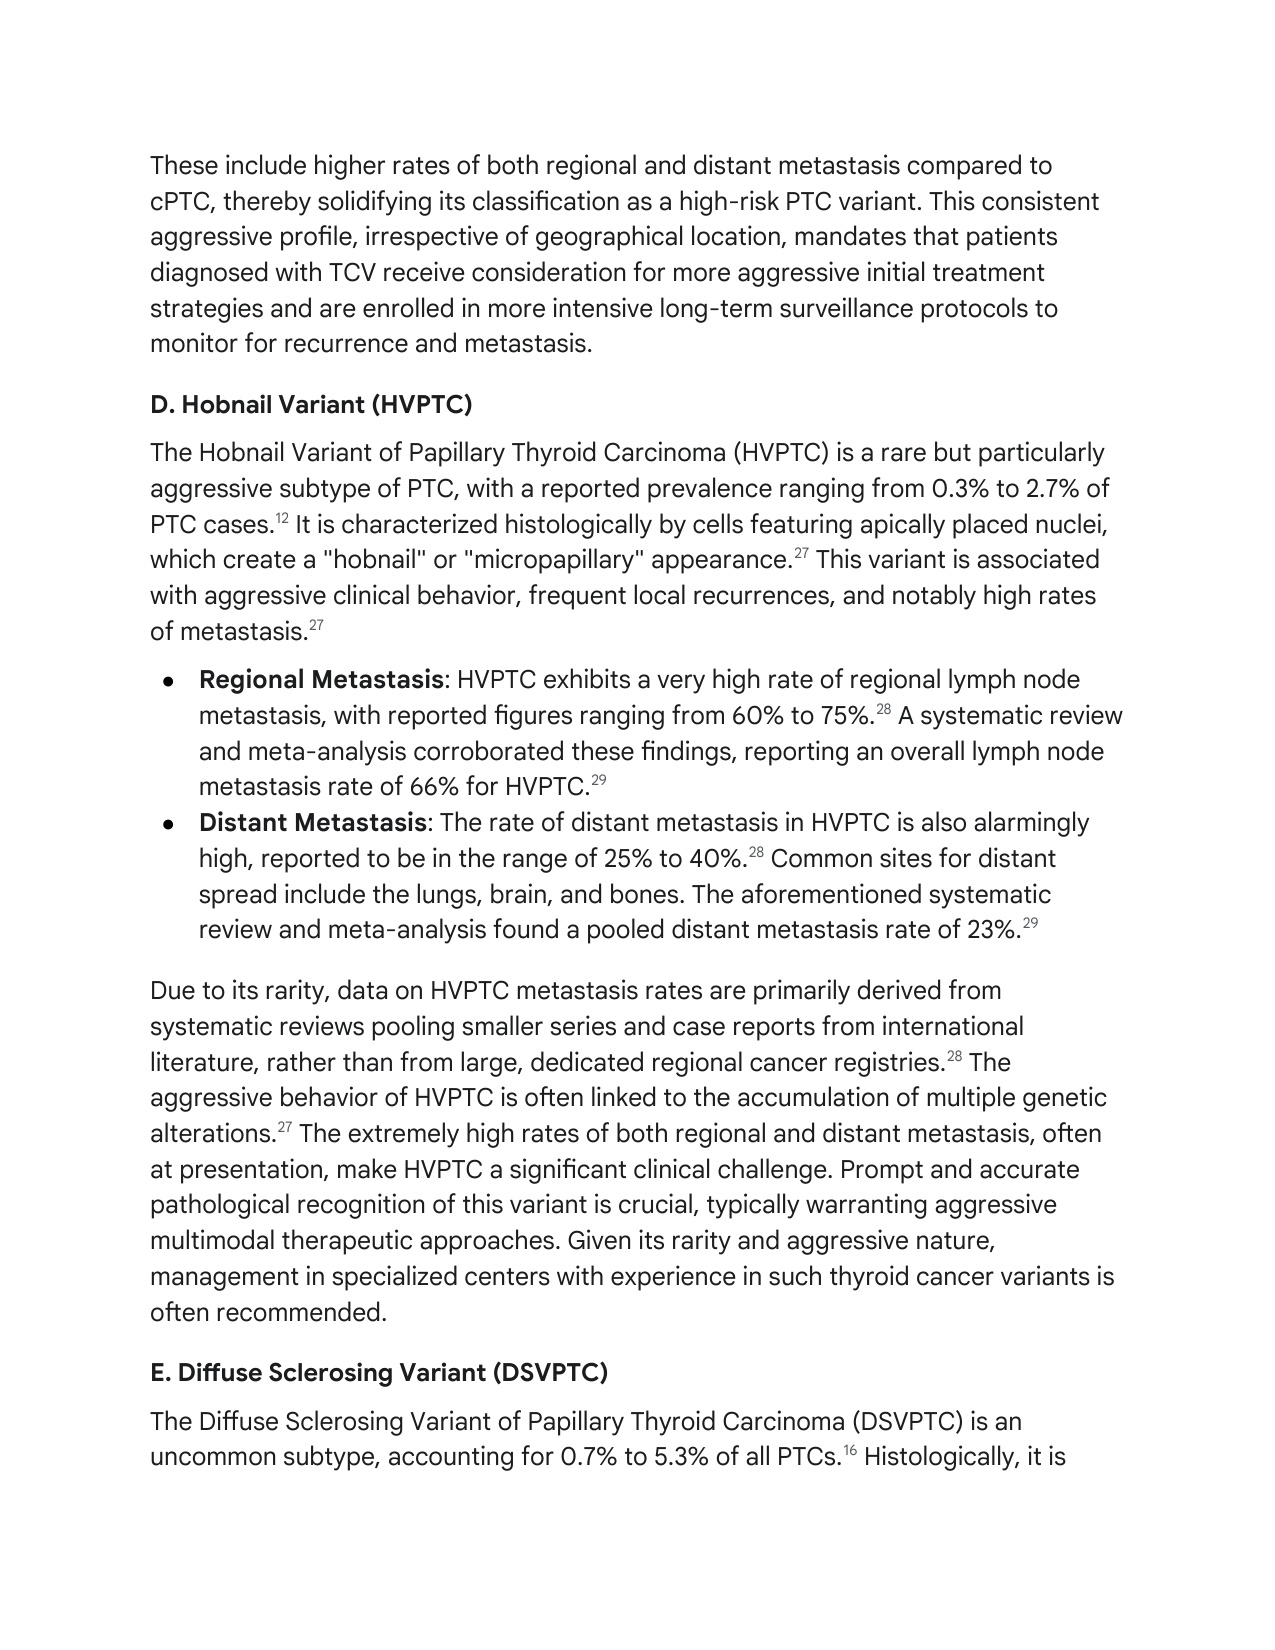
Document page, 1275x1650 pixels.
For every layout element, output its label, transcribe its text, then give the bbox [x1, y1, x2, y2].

subtitle E. Diffuse Sclerosing Variant (DSVPTC) [150, 1358, 1125, 1389]
subtitle D. Hobnail Variant (HVPTC) [150, 389, 1125, 421]
text The Hobnail Variant of Papillary Thyroid Carcinoma (HVPTC) is a rare but particularly aggressive subtype of PTC, with a reported prevalence ranging from 0.3% to 2.7% of PTC cases.12 It is characterized histologically by cells featuring apically placed nuclei, which create a "hobnail" or "micropapillary" appearance.27 This variant is associated with aggressive clinical behavior, frequent local recurrences, and notably high rates of metastasis.27 [150, 438, 1125, 648]
text Due to its rarity, data on HVPTC metastasis rates are primarily derived from systematic reviews pooling smaller series and case reports from international literature, rather than from large, dedicated regional cancer registries.28 The aggressive behavior of HVPTC is often linked to the accumulation of multiple genetic alterations.27 The extremely high rates of both regional and distant metastasis, often at presentation, make HVPTC a significant clinical challenge. Prompt and accurate pathological recognition of this variant is crucial, typically warranting aggressive multimodal therapeutic approaches. Given its rarity and aggressive nature, management in specialized centers with experience in such thyroid cancer variants is often recommended. [150, 975, 1125, 1328]
list Distant Metastasis: The rate of distant metastasis in HVPTC is also alarmingly high, reported to be in the range of 25% to 40%.28 Common sites for distant spread include the lungs, brain, and bones. The aforementioned systematic review and meta-analysis found a pooled distant metastasis rate of 23%.29 [161, 807, 1125, 946]
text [150, 1406, 1125, 1473]
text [150, 150, 1125, 360]
list Regional Metastasis: HVPTC exhibits a very high rate of regional lymph node metastasis, with reported figures ranging from 60% to 75%.28 A systematic review and meta-analysis corroborated these findings, reporting an overall lymph node metastasis rate of 66% for HVPTC.29 [161, 664, 1125, 803]
